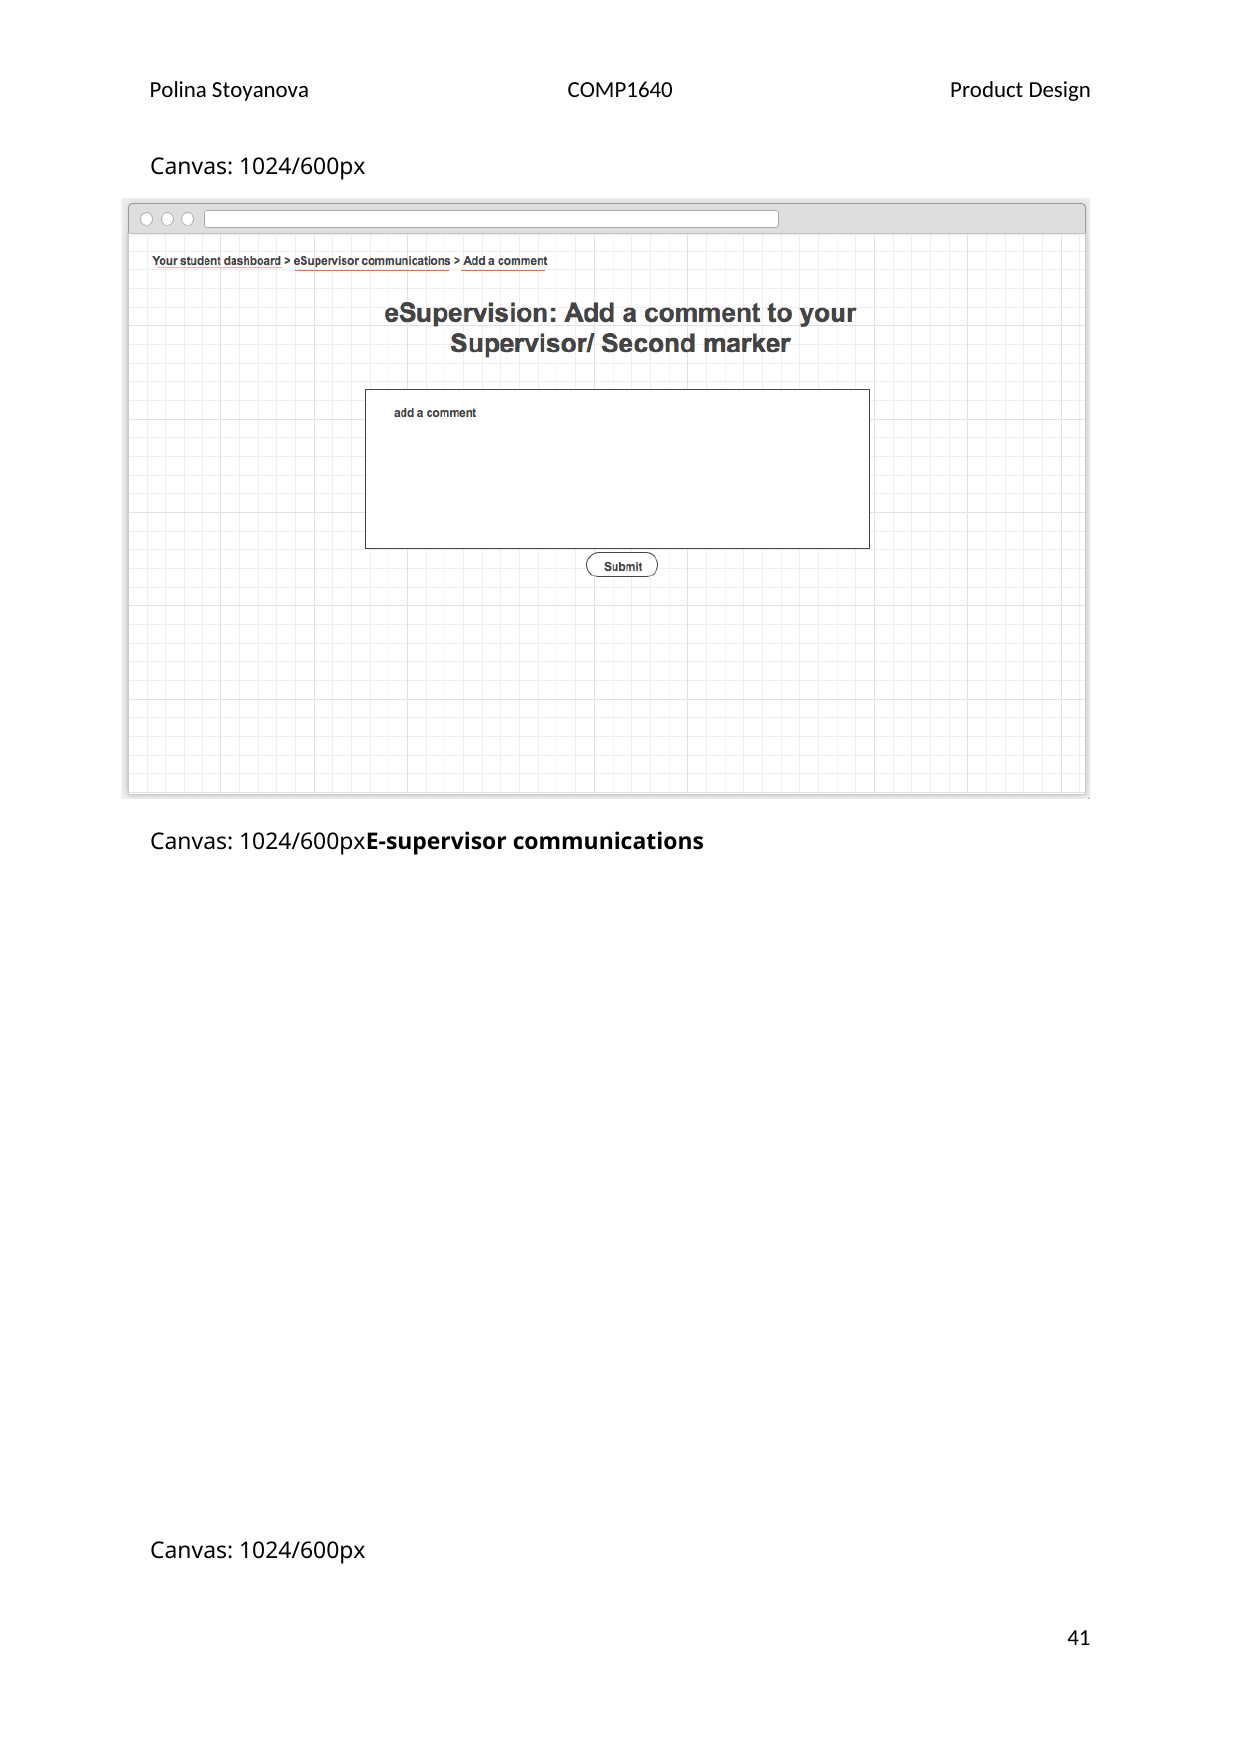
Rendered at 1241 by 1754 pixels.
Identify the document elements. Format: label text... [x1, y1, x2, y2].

text Canvas: 1024/600px Canvas: 1024/600pxE-supervisor communications Canvas: 1024/600px [150, 150, 1090, 198]
text Canvas: 1024/600px Canvas: 1024/600pxE-supervisor communications Canvas: 1024/600px [150, 799, 1090, 1565]
picture [121, 198, 1091, 799]
